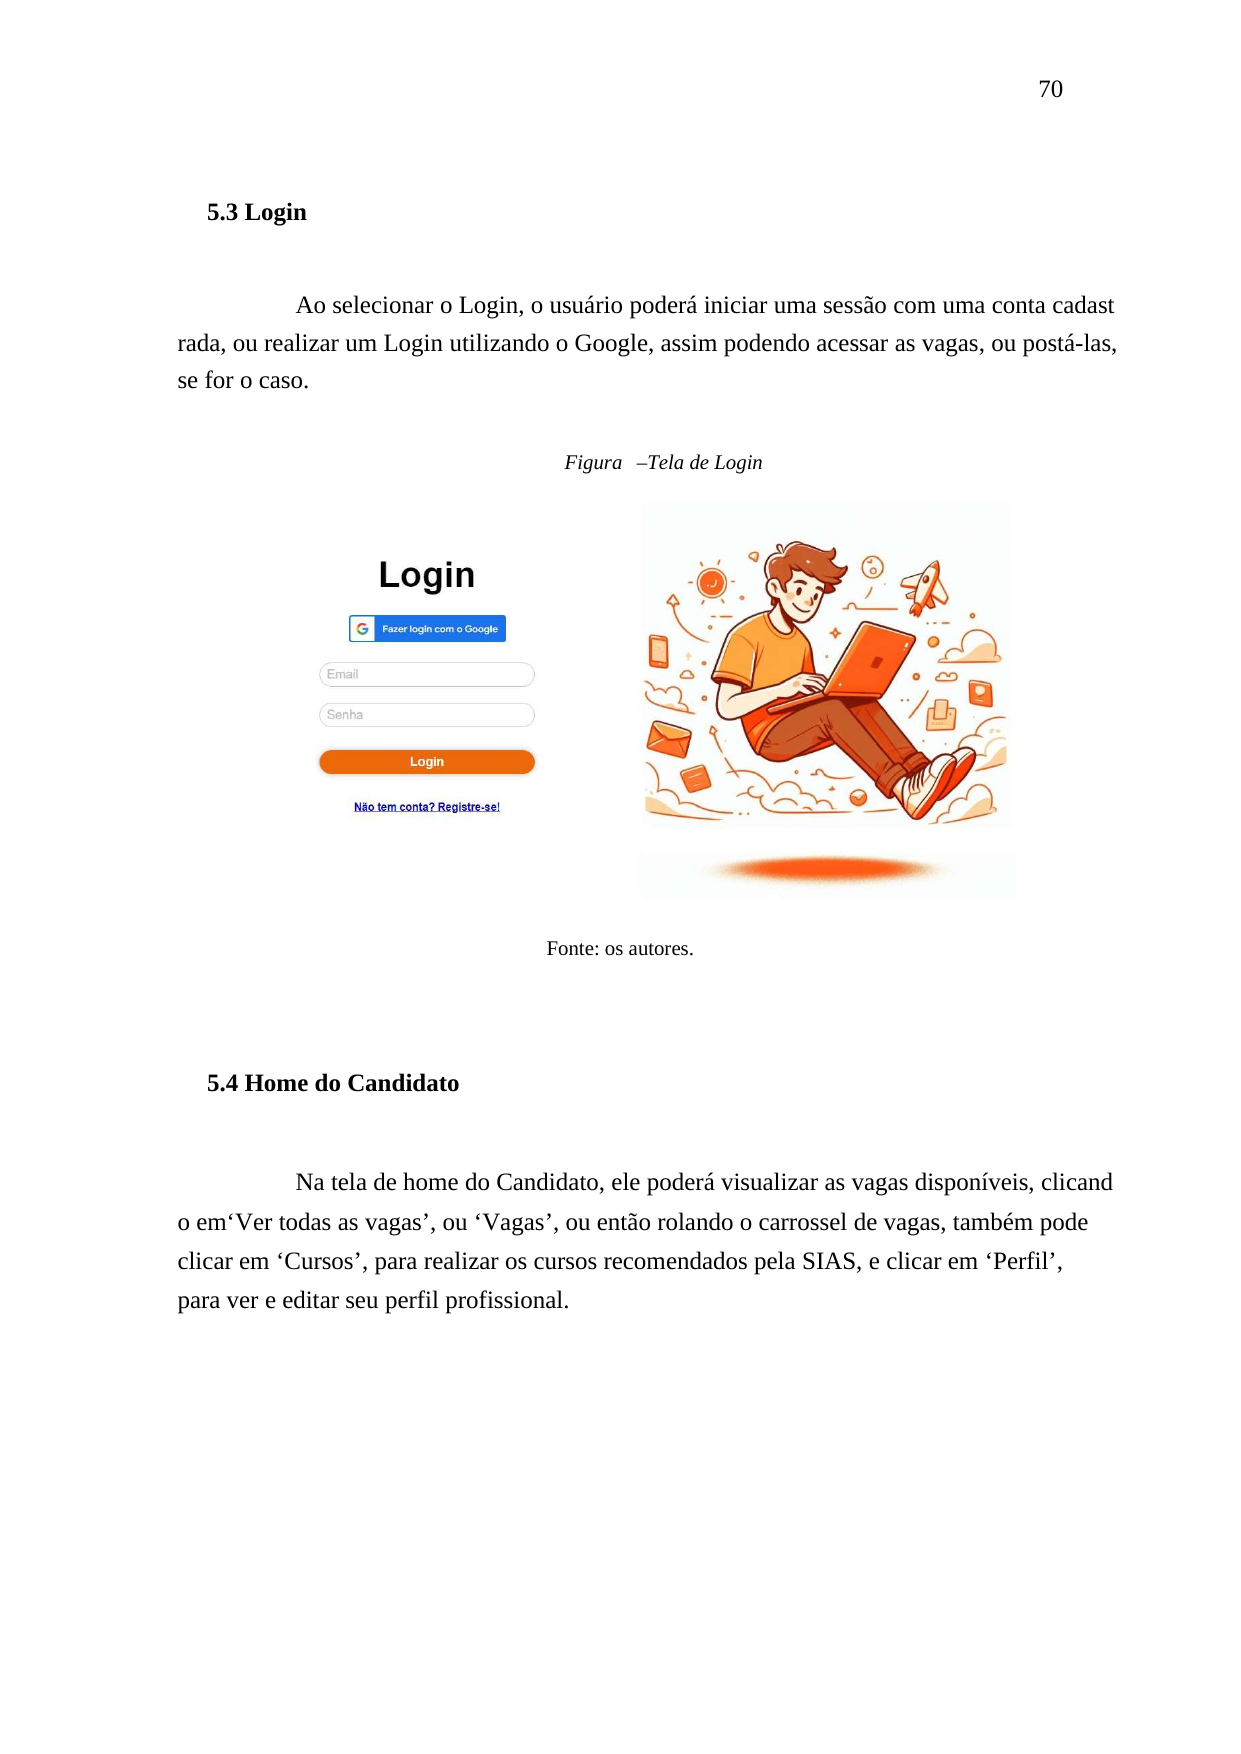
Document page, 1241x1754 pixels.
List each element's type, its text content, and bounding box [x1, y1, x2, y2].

text 5.4 Home do Candidato [177, 1069, 1122, 1097]
picture [208, 495, 1094, 931]
text Figura –Tela de Login [177, 451, 1122, 474]
text 5.3 Login [177, 198, 1122, 226]
text Na tela de home do Candidato, ele poderá visualizar as vagas disponíveis, clicando em‘Ver todas as vagas’, ou ‘Vagas’, ou então rolando o carrossel de vagas, também pode clicar em ‘Cursos’, para realizar os cursos recomendados pela SIAS, e clicar em ‘Perfil’, para ver e editar seu perfil profissional. [177, 1159, 1122, 1317]
text Fonte: os autores. [177, 936, 1063, 960]
text Ao selecionar o Login, o usuário poderá iniciar uma sessão com uma conta cadastrada, ou realizar um Login utilizando o Google, assim podendo acessar as vagas, ou postá-las, se for o caso. [177, 283, 1122, 397]
